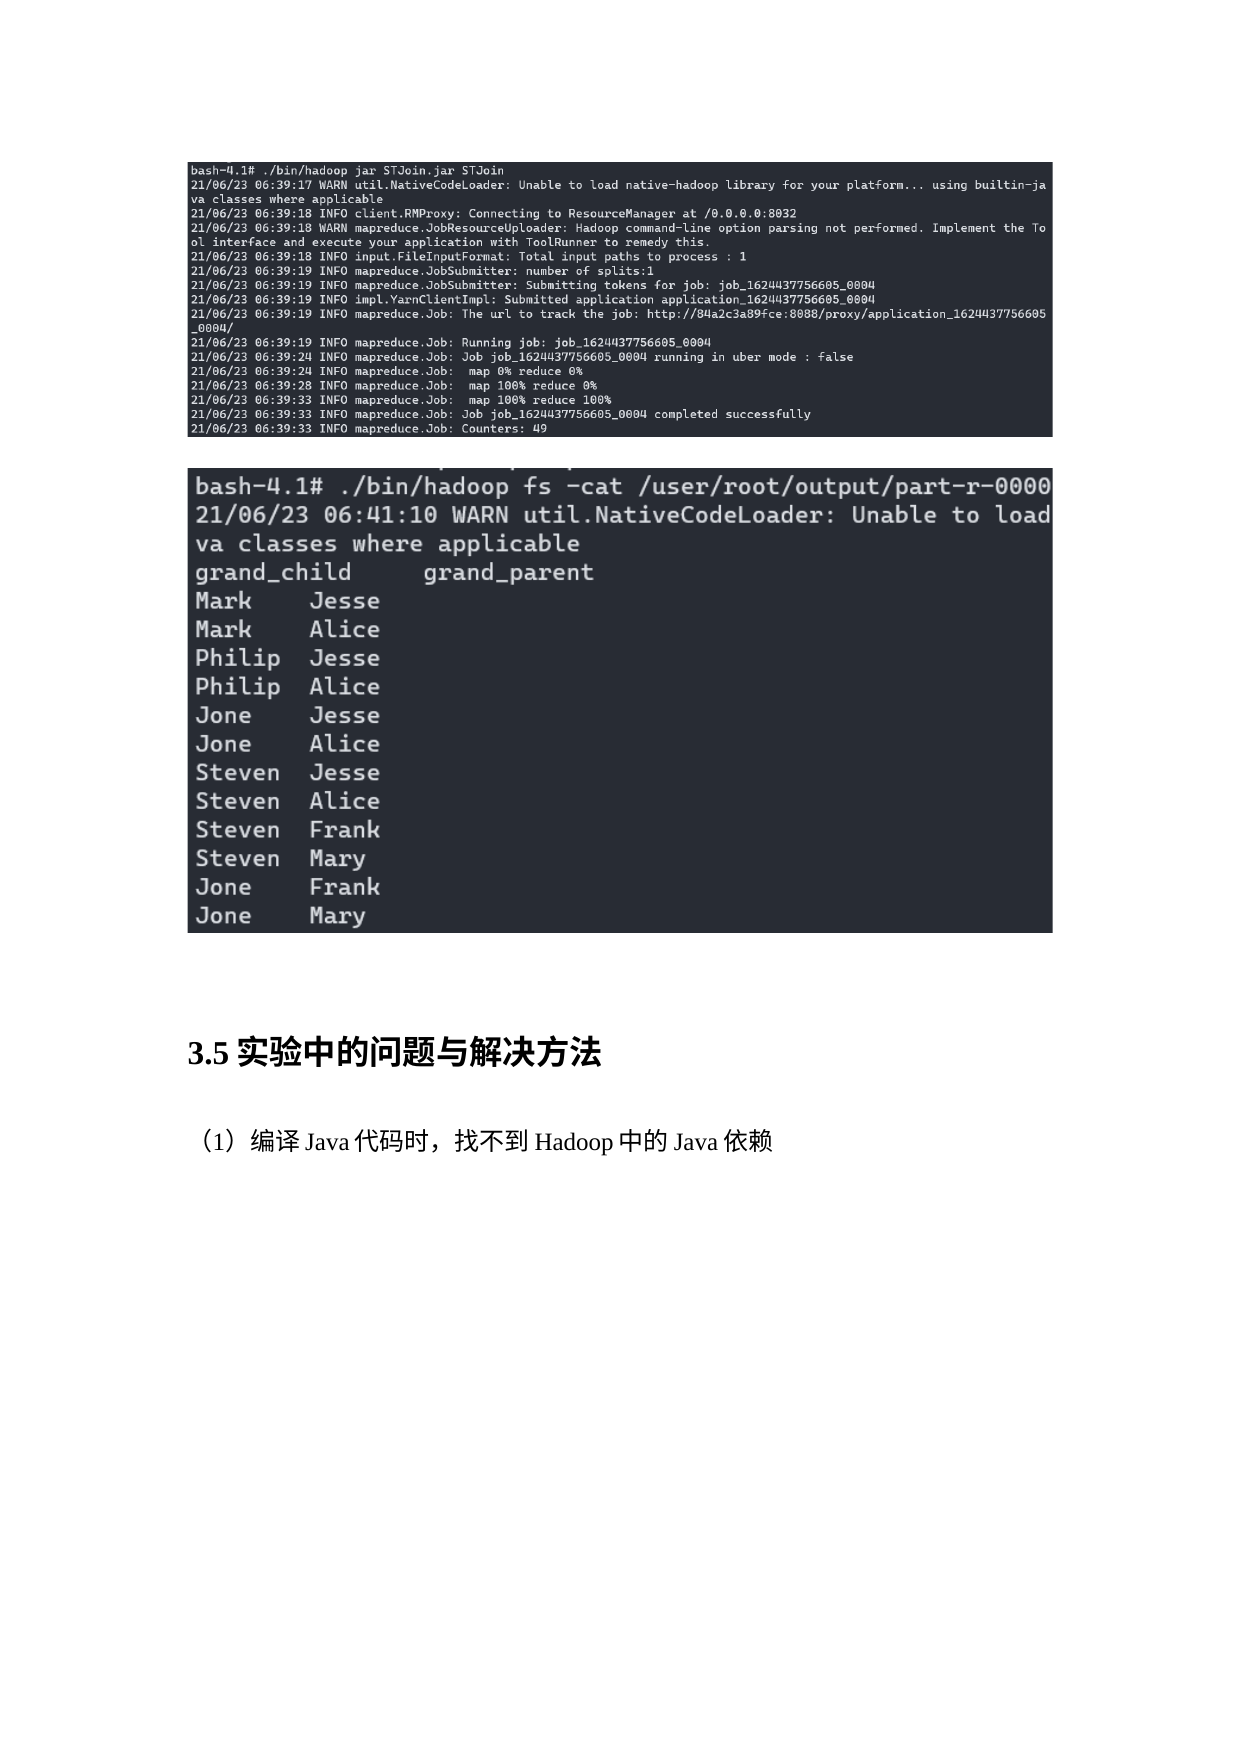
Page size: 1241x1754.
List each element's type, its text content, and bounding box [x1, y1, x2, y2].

picture [187, 162, 1053, 437]
picture [187, 468, 1053, 933]
text （1）编译Java代码时，找不到Hadoop中的Java依赖 [187, 1107, 1053, 1172]
text 3.5实验中的问题与解决方法 [187, 1018, 1053, 1083]
